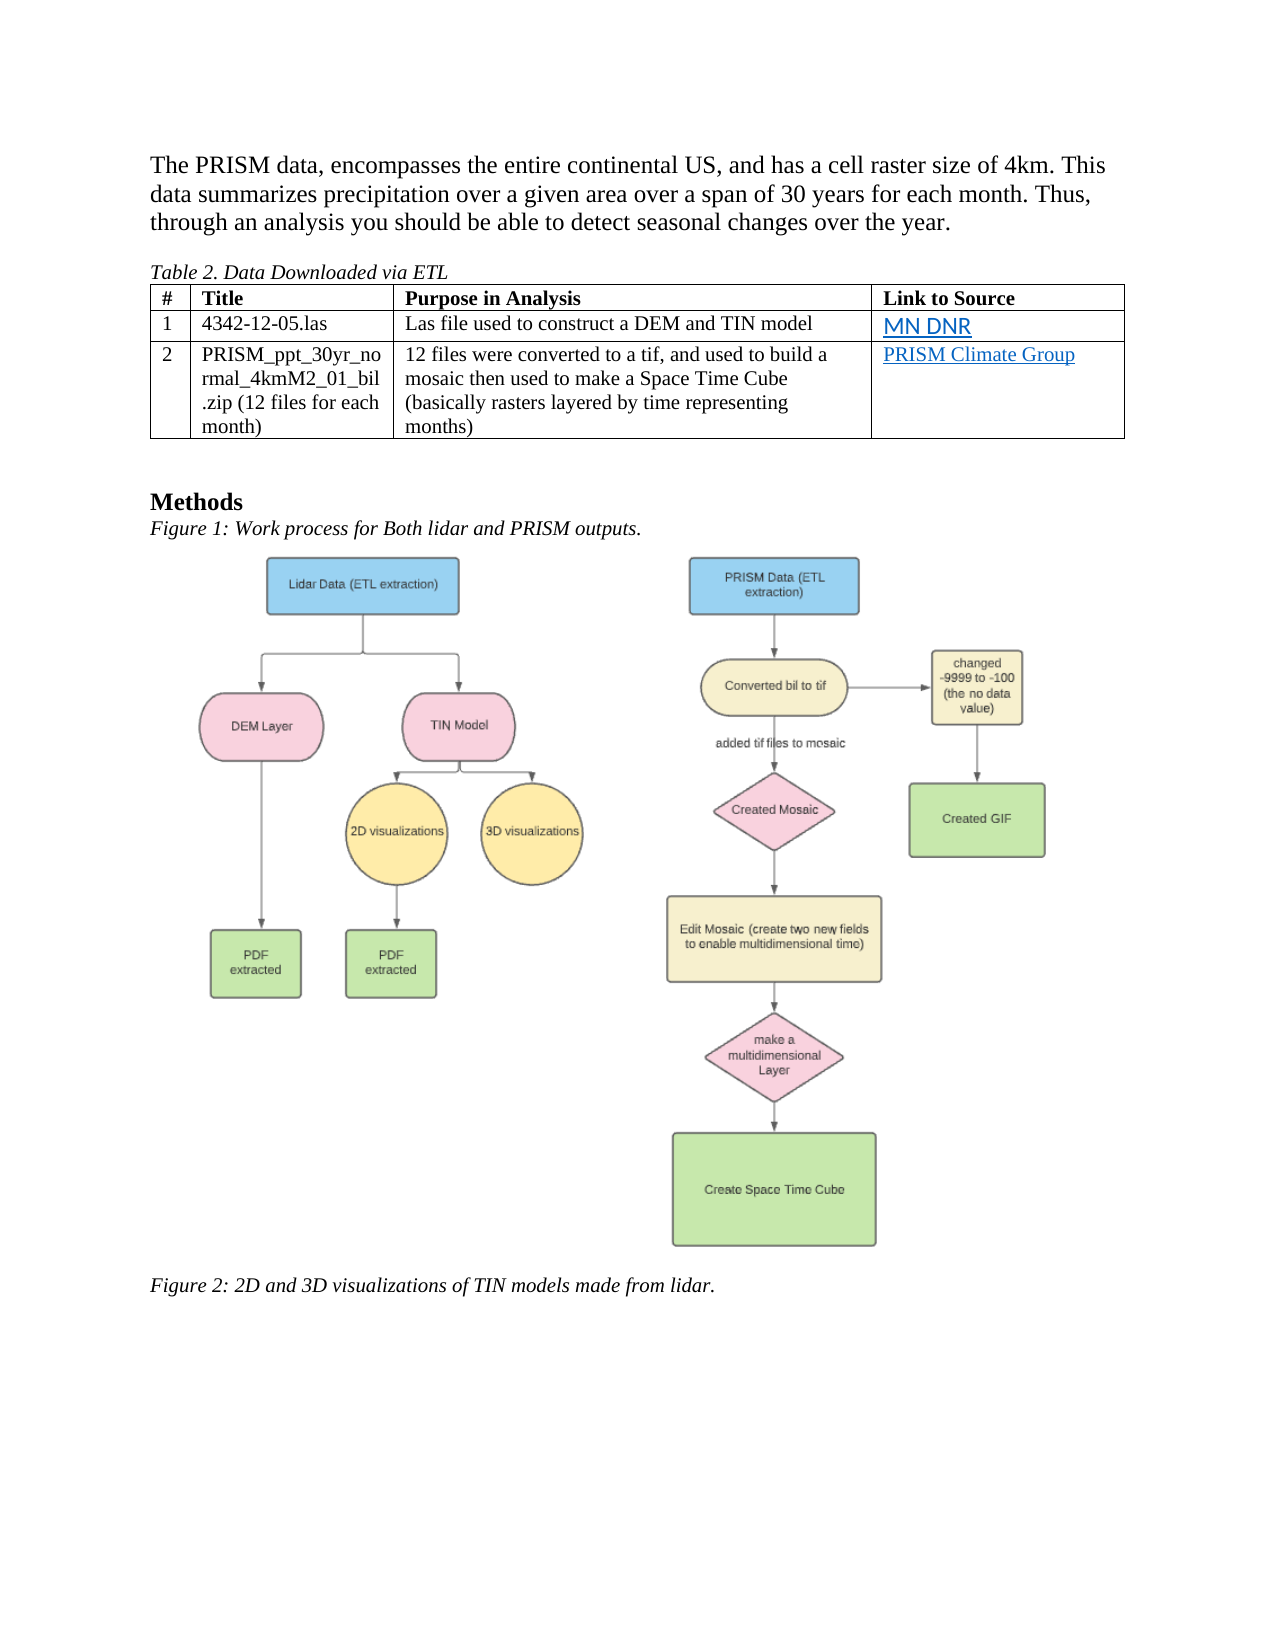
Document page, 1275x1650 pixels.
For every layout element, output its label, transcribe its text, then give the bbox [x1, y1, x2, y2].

table_cell 2 [151, 342, 190, 438]
table_cell MN DNR [872, 311, 1124, 341]
table_cell 4342-12-05.las [191, 311, 393, 341]
table_cell PRISM_ppt_30yr_normal_4kmM2_01_bil.zip (12 files for each month) [191, 342, 393, 438]
picture [150, 540, 1125, 1274]
table_header Title [191, 285, 393, 309]
table_cell Las file used to construct a DEM and TIN model [394, 311, 871, 341]
text Methods [150, 487, 1125, 516]
table_header Link to Source [872, 285, 1124, 309]
table_header Purpose in Analysis [394, 285, 871, 309]
table_cell 1 [151, 311, 190, 341]
table_cell PRISM Climate Group [872, 342, 1124, 438]
table_header # [151, 285, 190, 309]
text Table 2. Data Downloaded via ETL [150, 260, 1125, 284]
text Figure 1: Work process for Both lidar and PRISM outputs. [150, 516, 1125, 540]
text Figure 2: 2D and 3D visualizations of TIN models made from lidar. [150, 1274, 1125, 1297]
table_cell 12 files were converted to a tif, and used to build a mosaic then used to make a Space Time Cube (basically rasters layered by time representing months) [394, 342, 871, 438]
text The PRISM data, encompasses the entire continental US, and has a cell raster size of 4km. This data summarizes precipitation over a given area over a span of 30 years for each month. Thus, through an analysis you should be able to detect seasonal changes over the year. [150, 150, 1125, 236]
